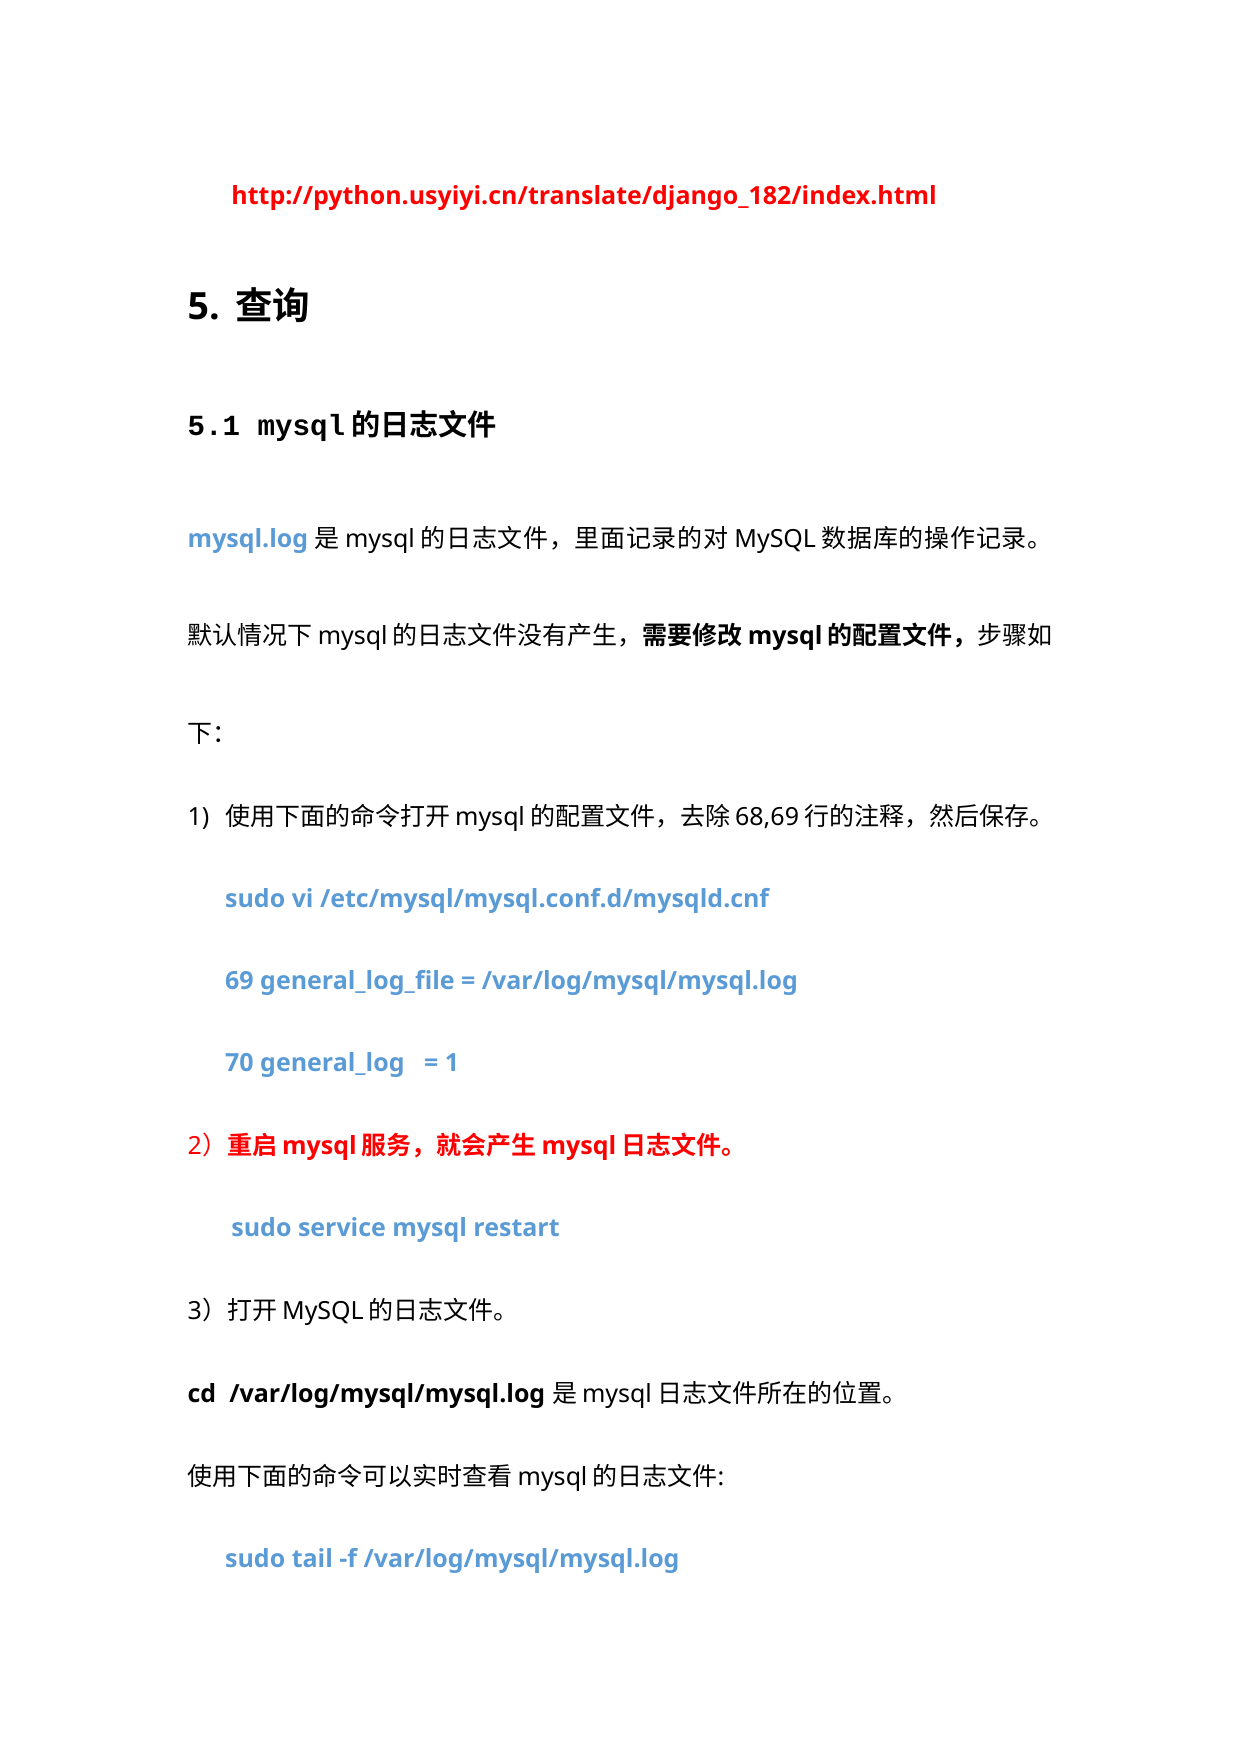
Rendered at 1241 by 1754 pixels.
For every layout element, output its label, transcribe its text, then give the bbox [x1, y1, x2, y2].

text sudo service mysql restart [187, 1194, 1053, 1259]
list 使用下面的命令打开mysql的配置文件，去除68,69行的注释，然后保存。 [187, 782, 1053, 847]
list sudo vi /etc/mysql/mysql.conf.d/mysqld.cnf [225, 865, 1053, 930]
text 使用下面的命令可以实时查看mysql的日志文件: [187, 1442, 1053, 1507]
list sudo tail -f /var/log/mysql/mysql.log [225, 1525, 1053, 1590]
text 3）打开MySQL的日志文件。 [187, 1276, 1053, 1341]
text mysql.log是mysql的日志文件，里面记录的对MySQL数据库的操作记录。默认情况下mysql的日志文件没有产生，需要修改mysql的配置文件，步骤如下： [187, 504, 1053, 764]
text http://python.usyiyi.cn/translate/django_182/index.html [187, 162, 1053, 227]
subtitle 查询 [187, 271, 1053, 336]
text cd /var/log/mysql/mysql.log 是mysql日志文件所在的位置。 [187, 1359, 1053, 1424]
text 2）重启mysql服务，就会产生mysql日志文件。 [187, 1111, 1053, 1176]
subtitle 5.1 mysql的日志文件 [187, 390, 1053, 455]
list 69 general_log_file = /var/log/mysql/mysql.log [225, 947, 1053, 1012]
list 70 general_log = 1 [225, 1029, 1053, 1094]
